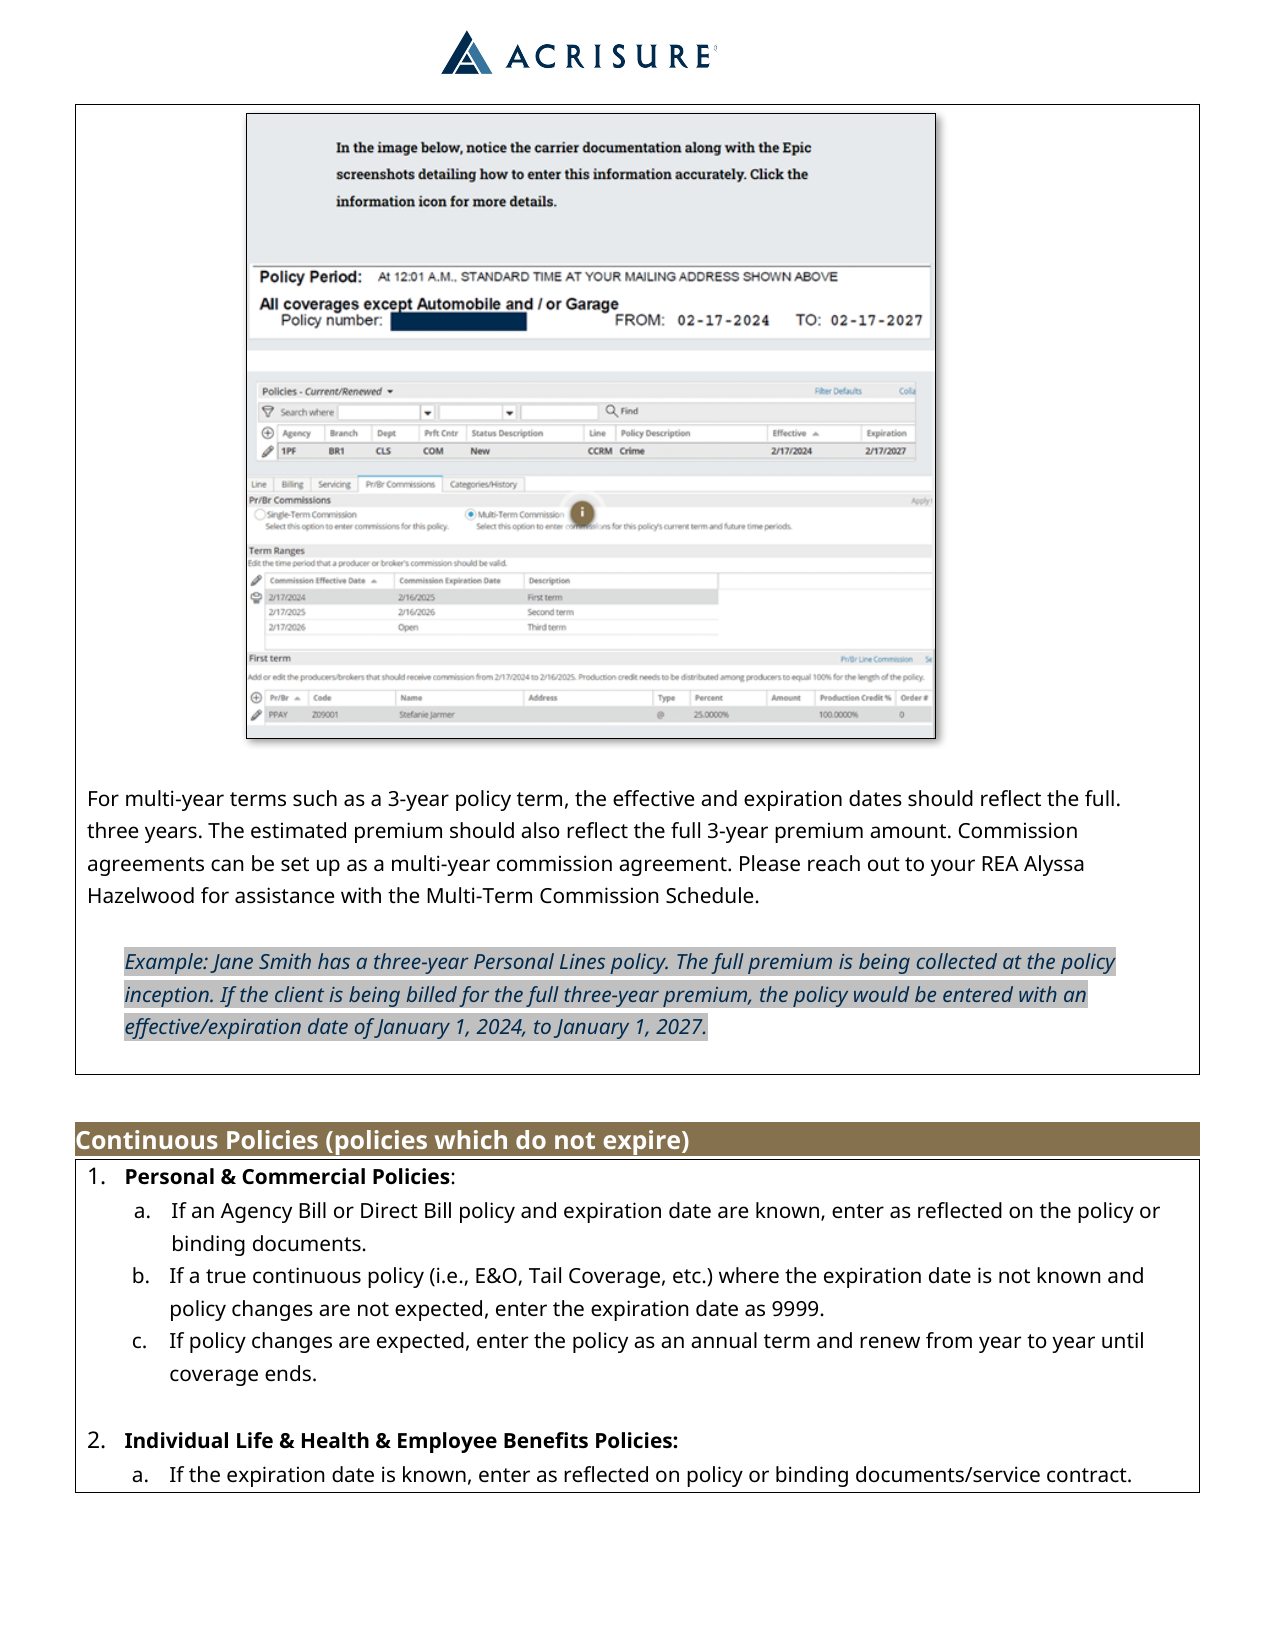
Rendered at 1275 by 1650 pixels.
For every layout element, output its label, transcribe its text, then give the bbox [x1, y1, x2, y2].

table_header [76, 1160, 1199, 1492]
picture [439, 23, 718, 80]
subtitle Continuous Policies (policies which do not expire) [75, 1122, 1200, 1156]
picture [247, 114, 935, 738]
table_header For multi-year terms such as a 3-year policy term, the effective and expiration dates should reflect the full. three years. The estimated premium should also reflect the full 3-year premium amount. Commission agreements can be set up as a multi-year commission agreement. Please reach out to your REA Alyssa Hazelwood for assistance with the Multi-Term Commission Schedule. Example: Jane Smith has a three-year Personal Lines policy. The full premium is being collected at the policy inception. If the client is being billed for the full three-year premium, the policy would be entered with an effective/expiration date of January 1, 2024, to January 1, 2027. [76, 105, 1199, 1074]
